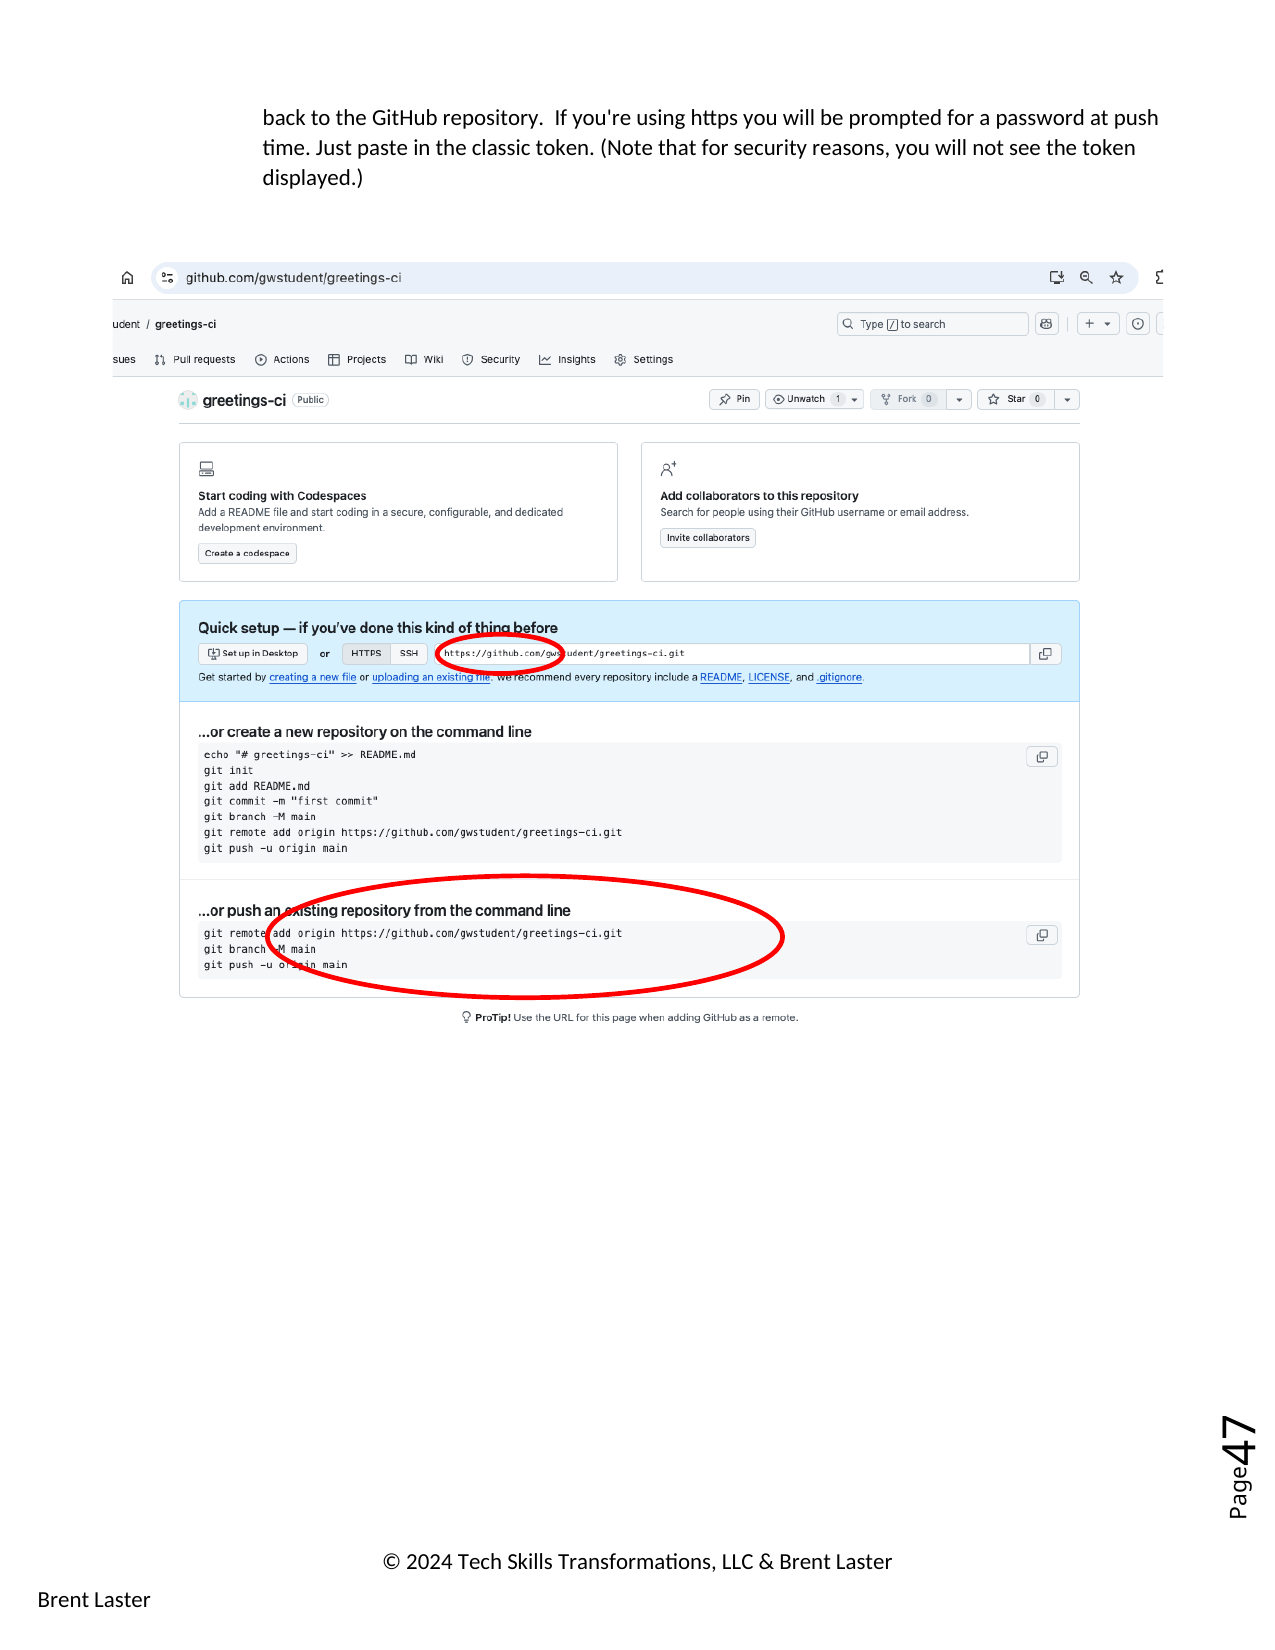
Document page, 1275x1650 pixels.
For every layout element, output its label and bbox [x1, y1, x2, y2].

text [225, 103, 1200, 191]
picture [112, 257, 1164, 1041]
